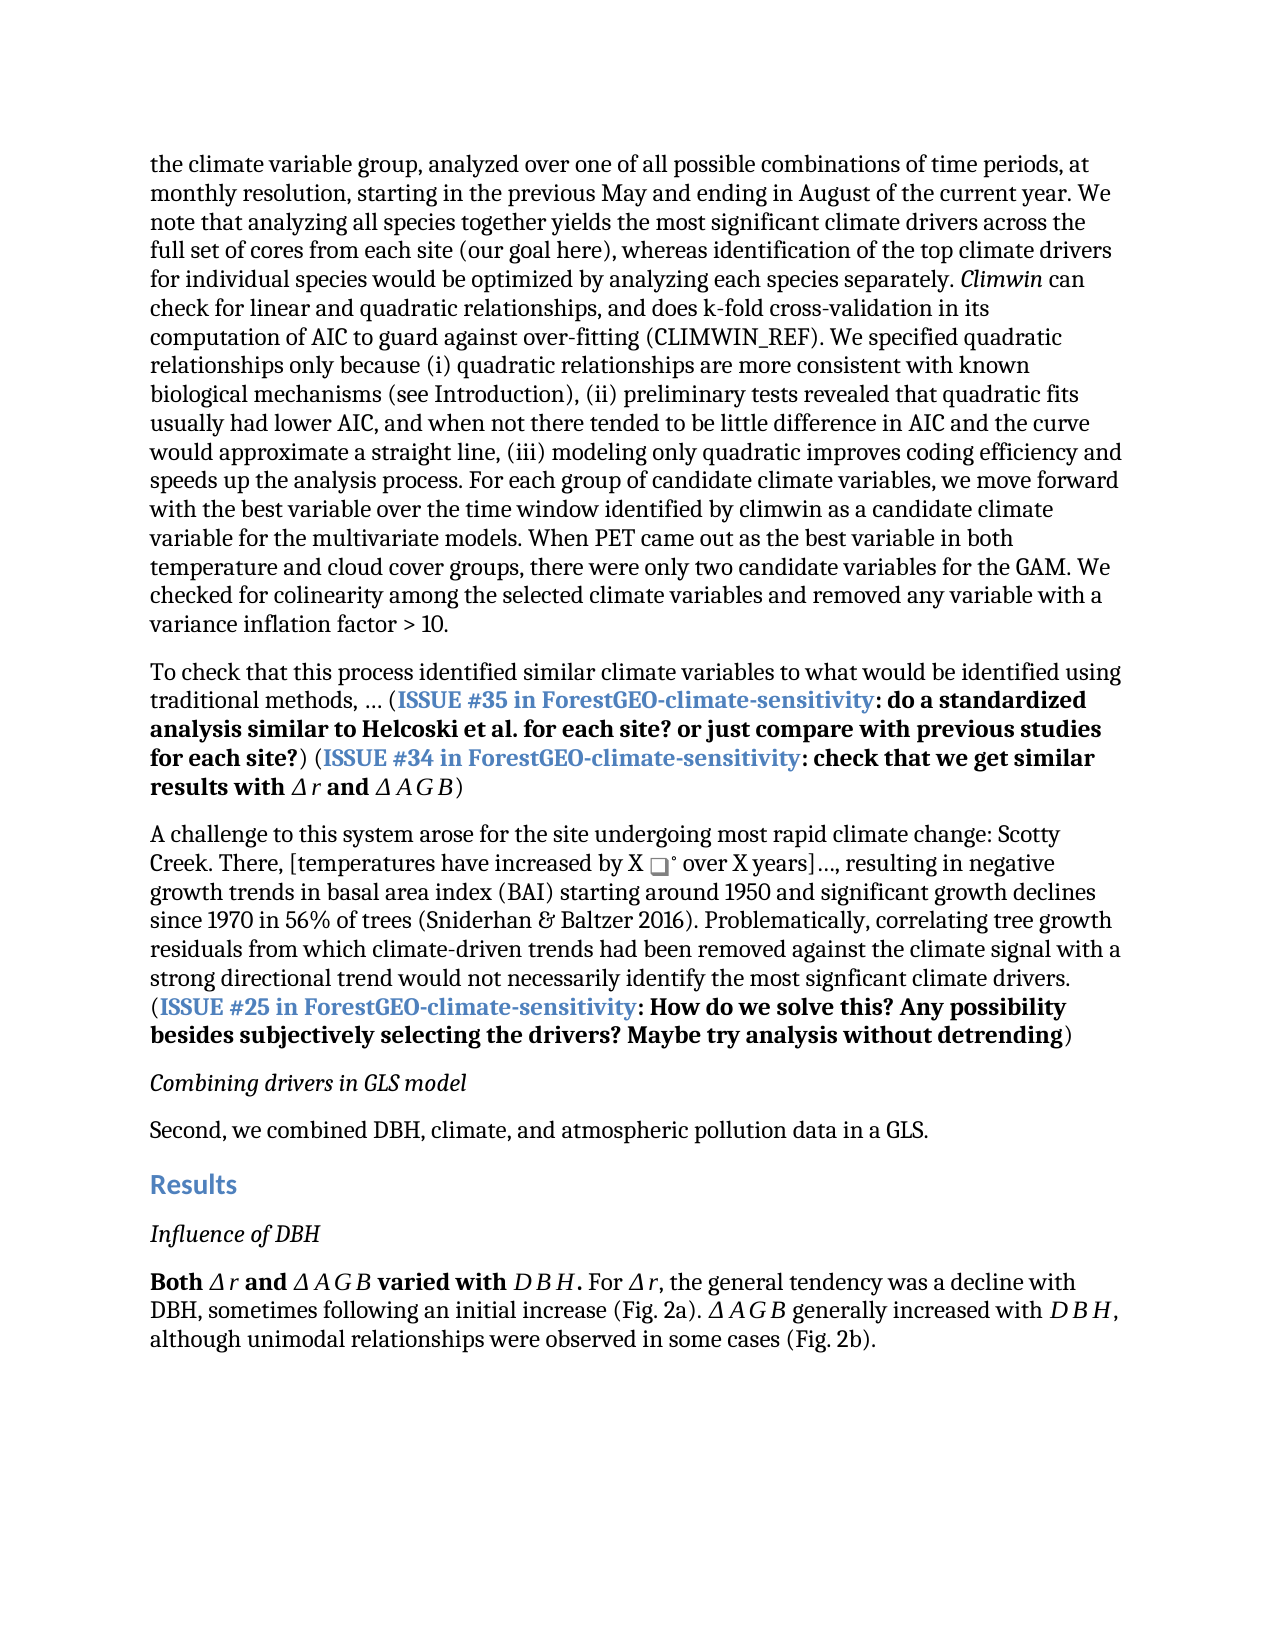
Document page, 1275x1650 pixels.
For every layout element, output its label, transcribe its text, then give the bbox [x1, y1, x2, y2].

text Combining drivers in GLS model [150, 1069, 1125, 1097]
text Second, we combined DBH, climate, and atmospheric pollution data in a GLS. [150, 1116, 1125, 1145]
text Influence of DBH [150, 1220, 1125, 1249]
subtitle Results [150, 1166, 1125, 1201]
text A challenge to this system arose for the site undergoing most rapid climate change: Scotty Creek. There, [temperatures have increased by X over X years]…, resulting in negative growth trends in basal area index (BAI) starting around 1950 and significant growth declines since 1970 in 56% of trees (Sniderhan & Baltzer 2016). Problematically, correlating tree growth residuals from which climate-driven trends had been removed against the climate signal with a strong directional trend would not necessarily identify the most signficant climate drivers. (ISSUE #25 in ForestGEO-climate-sensitivity: How do we solve this? Any possibility besides subjectively selecting the drivers? Maybe try analysis without detrending) [150, 820, 1125, 1050]
text Both and varied with . For , the general tendency was a decline with DBH, sometimes following an initial increase (Fig. 2a). generally increased with , although unimodal relationships were observed in some cases (Fig. 2b). [150, 1268, 1125, 1354]
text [150, 150, 1125, 639]
text To check that this process identified similar climate variables to what would be identified using traditional methods, … (ISSUE #35 in ForestGEO-climate-sensitivity: do a standardized analysis similar to Helcoski et al. for each site? or just compare with previous studies for each site?) (ISSUE #34 in ForestGEO-climate-sensitivity: check that we get similar results with and ) [150, 657, 1125, 801]
